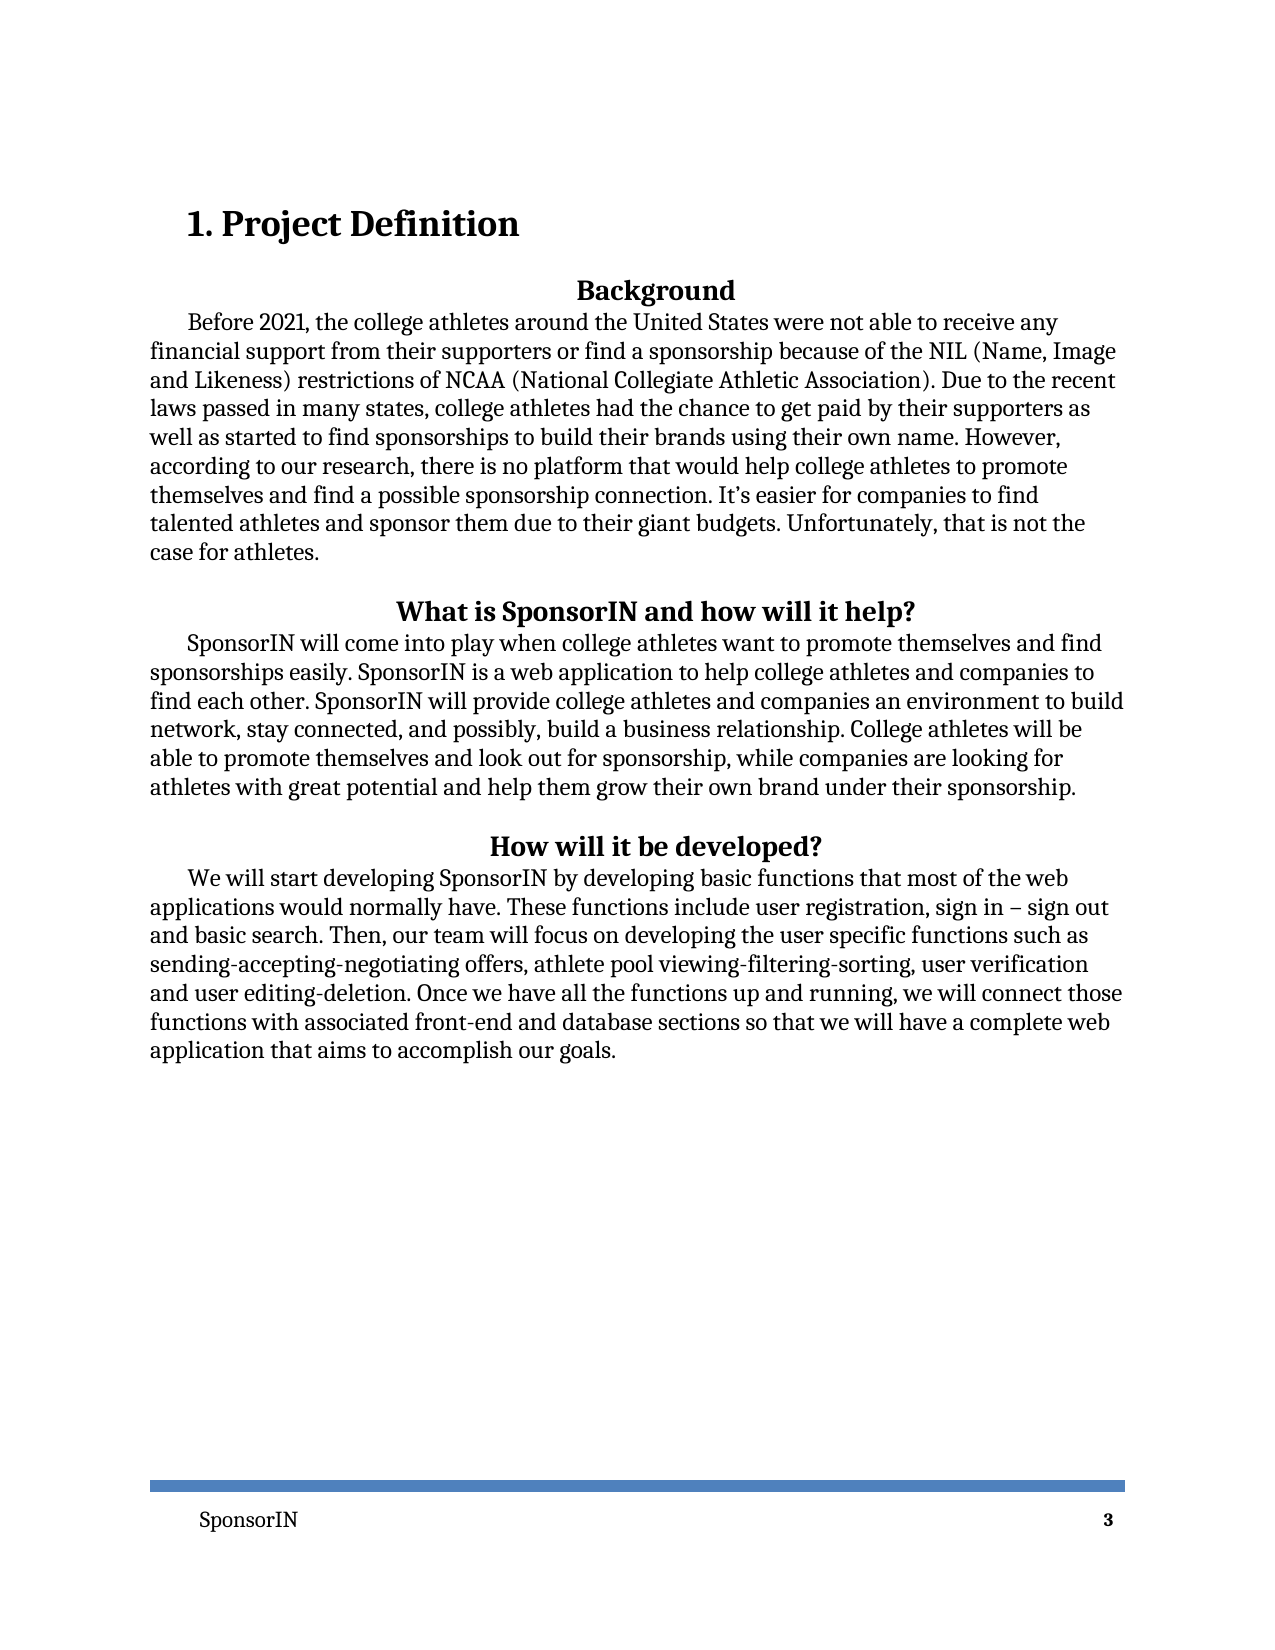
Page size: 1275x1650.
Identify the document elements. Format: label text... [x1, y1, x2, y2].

text Before 2021, the college athletes around the United States were not able to receive any financial support from their supporters or find a sponsorship because of the NIL (Name, Image and Likeness) restrictions of NCAA (National Collegiate Athletic Association). Due to the recent laws passed in many states, college athletes had the chance to get paid by their supporters as well as started to find sponsorships to build their brands using their own name. However, according to our research, there is no platform that would help college athletes to promote themselves and find a possible sponsorship connection. It’s easier for companies to find talented athletes and sponsor them due to their giant budgets. Unfortunately, that is not the case for athletes. [150, 308, 1125, 567]
text SponsorIN will come into play when college athletes want to promote themselves and find sponsorships easily. SponsorIN is a web application to help college athletes and companies to find each other. SponsorIN will provide college athletes and companies an environment to build network, stay connected, and possibly, build a business relationship. College athletes will be able to promote themselves and look out for sponsorship, while companies are looking for athletes with great potential and help them grow their own brand under their sponsorship. [150, 629, 1125, 802]
text What is SponsorIN and how will it help? [150, 596, 1125, 629]
text We will start developing SponsorIN by developing basic functions that most of the web applications would normally have. These functions include user registration, sign in – sign out and basic search. Then, our team will focus on developing the user specific functions such as sending-accepting-negotiating offers, athlete pool viewing-filtering-sorting, user verification and user editing-deletion. Once we have all the functions up and running, we will connect those functions with associated front-end and database sections so that we will have a complete web application that aims to accomplish our goals. [150, 864, 1125, 1065]
text Background [150, 274, 1125, 308]
text How will it be developed? [150, 830, 1125, 864]
text 1. Project Definition [150, 203, 1125, 246]
